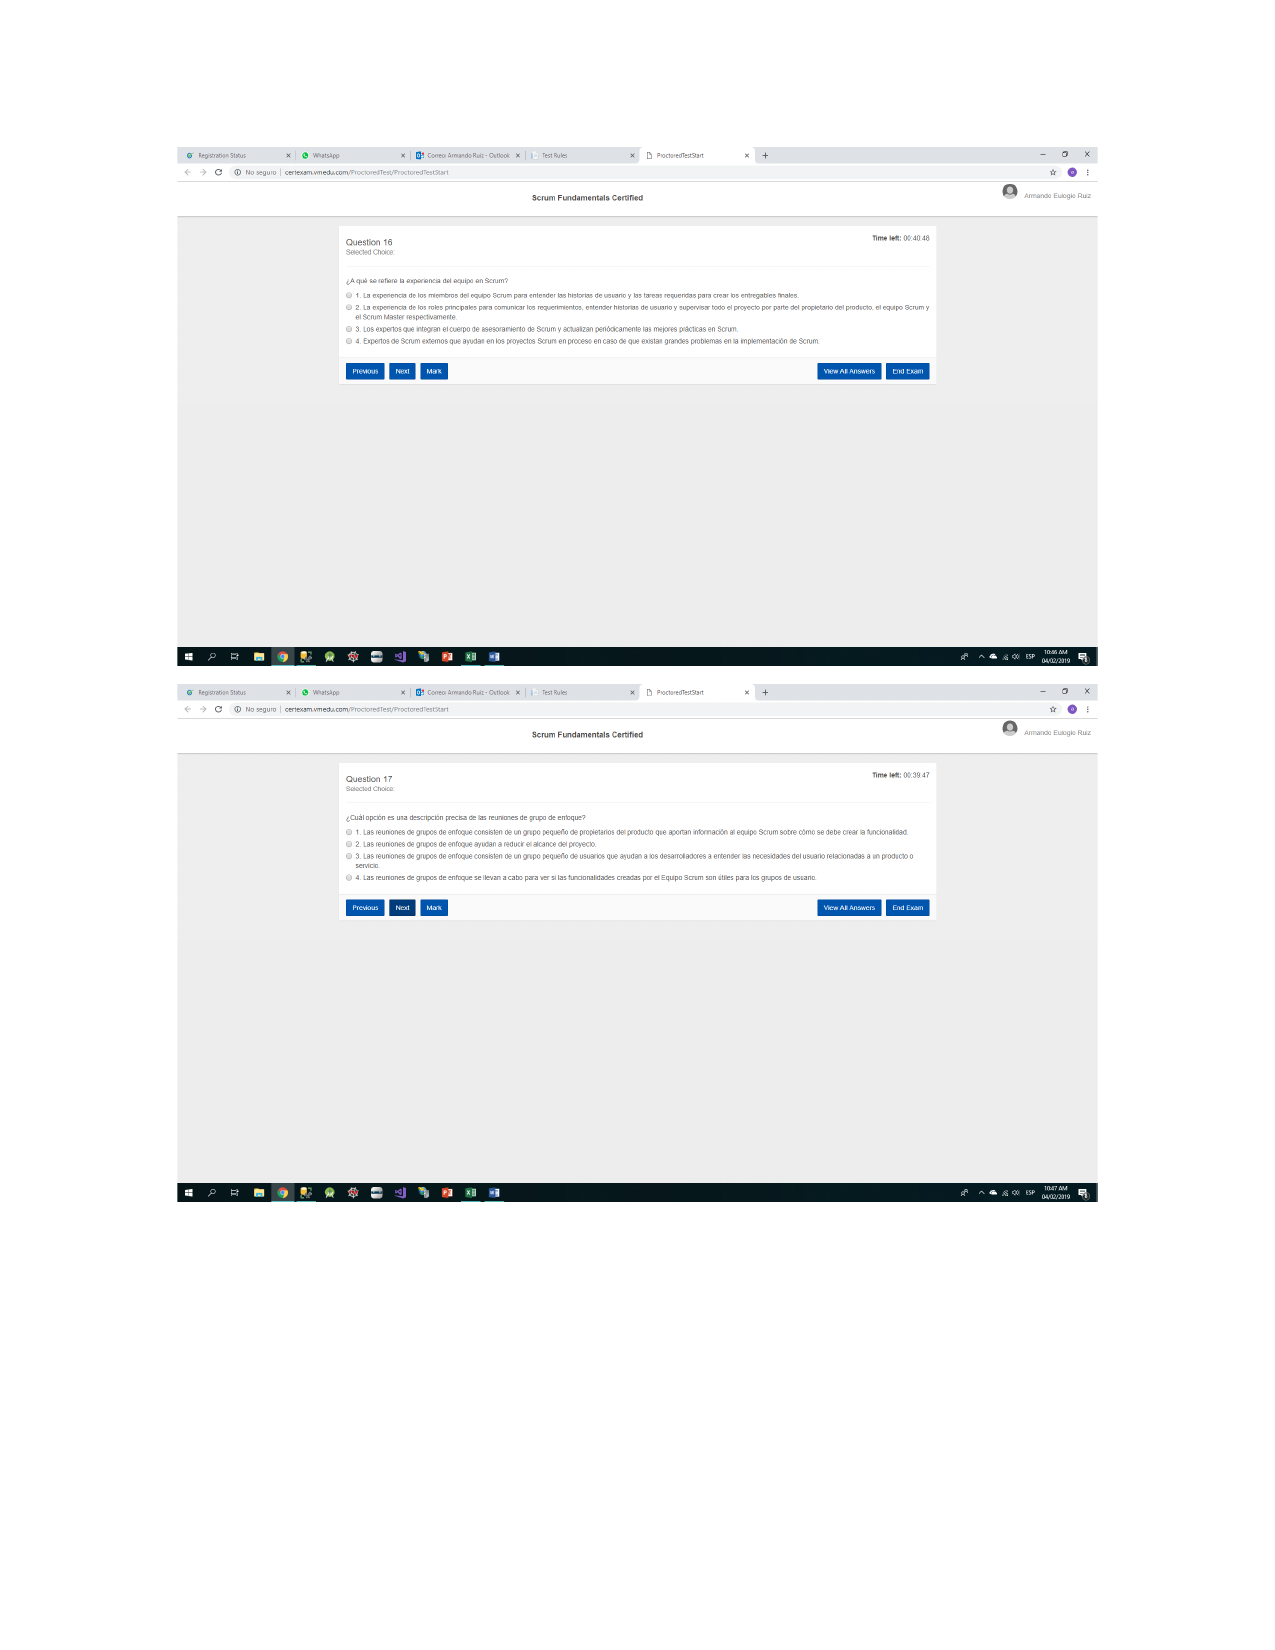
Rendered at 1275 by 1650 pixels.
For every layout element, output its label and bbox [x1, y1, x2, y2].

picture [177, 684, 1098, 1202]
picture [177, 147, 1098, 666]
